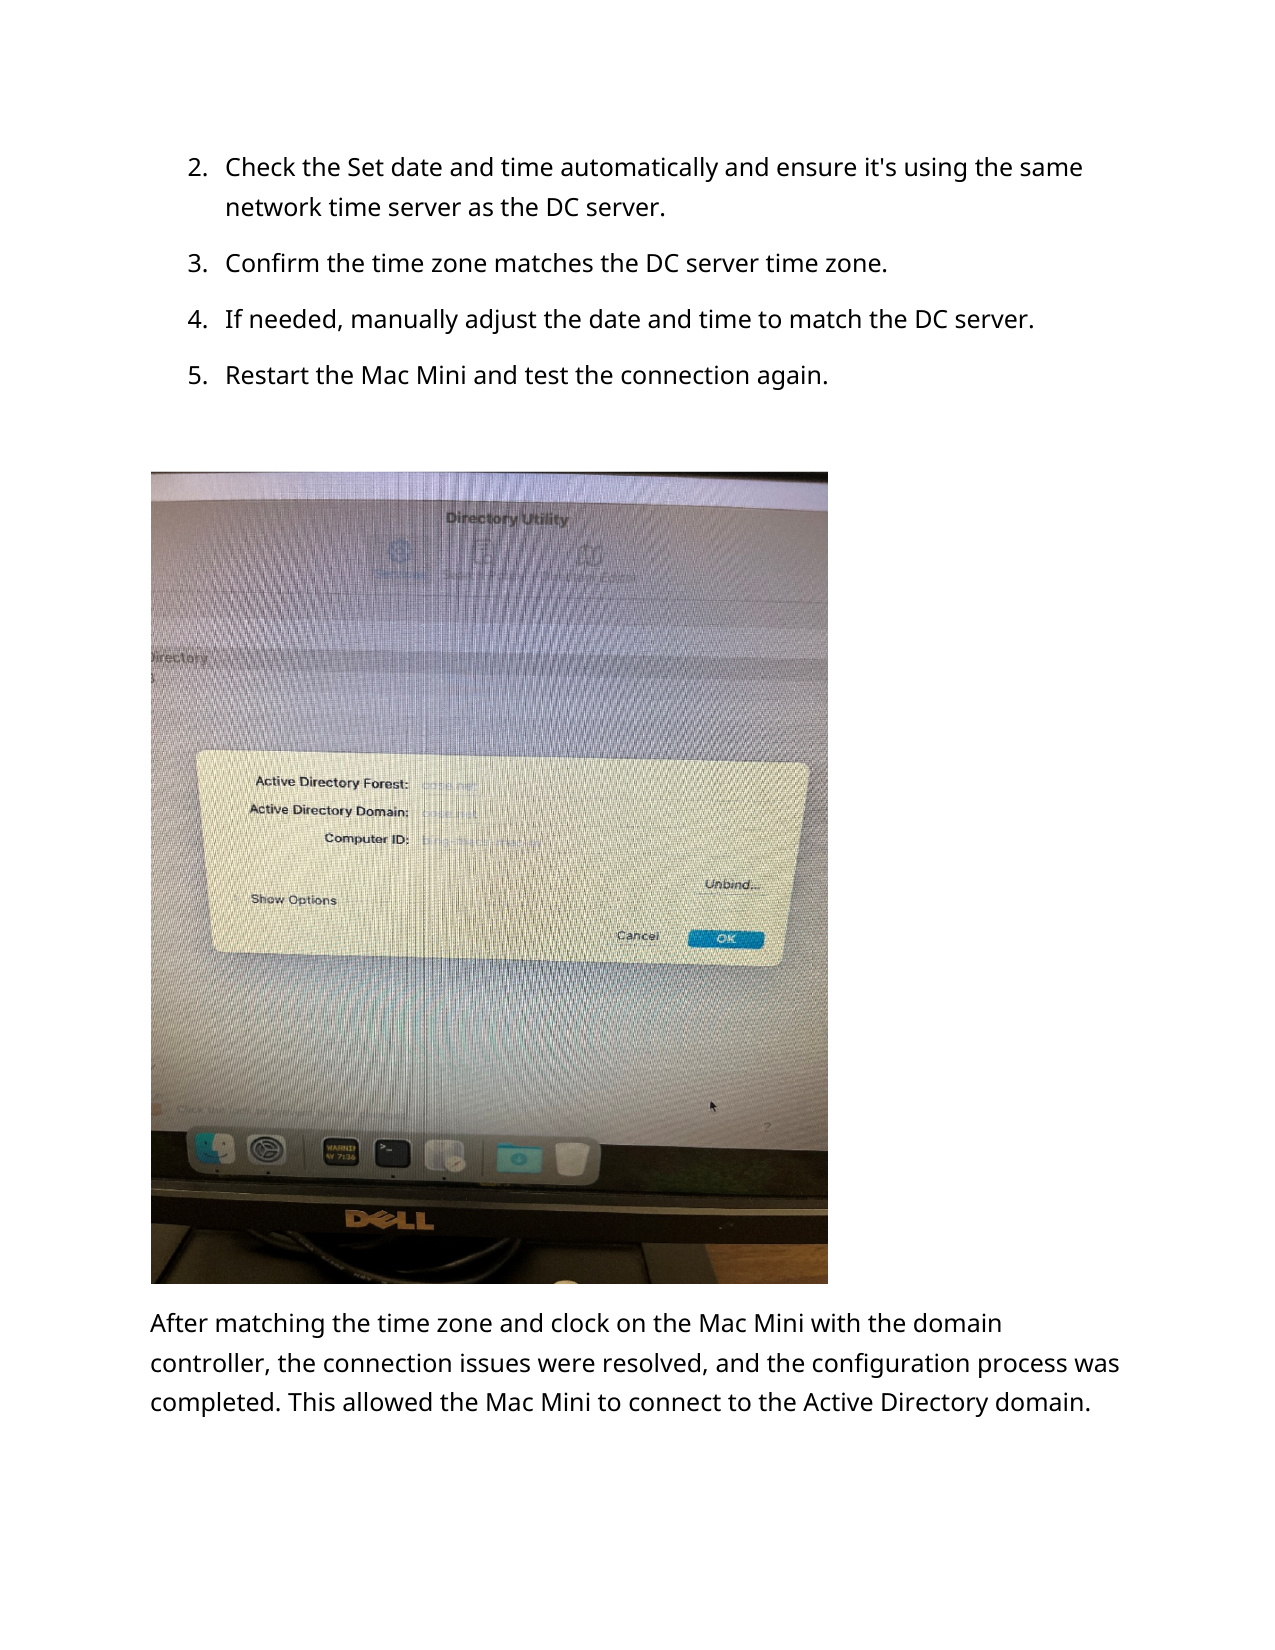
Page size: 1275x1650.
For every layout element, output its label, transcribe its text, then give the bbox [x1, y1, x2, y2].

text After matching the time zone and clock on the Mac Mini with the domain controller, the connection issues were resolved, and the configuration process was completed. This allowed the Mac Mini to connect to the Active Directory domain. [150, 1306, 1125, 1419]
list Confirm the time zone matches the DC server time zone. [187, 246, 1125, 280]
list Check the Set date and time automatically and ensure it's using the same network time server as the DC server. [187, 150, 1125, 223]
picture [151, 472, 827, 1283]
list If needed, manually adjust the date and time to match the DC server. [187, 302, 1125, 336]
list Restart the Mac Mini and test the connection again. [187, 358, 1125, 392]
